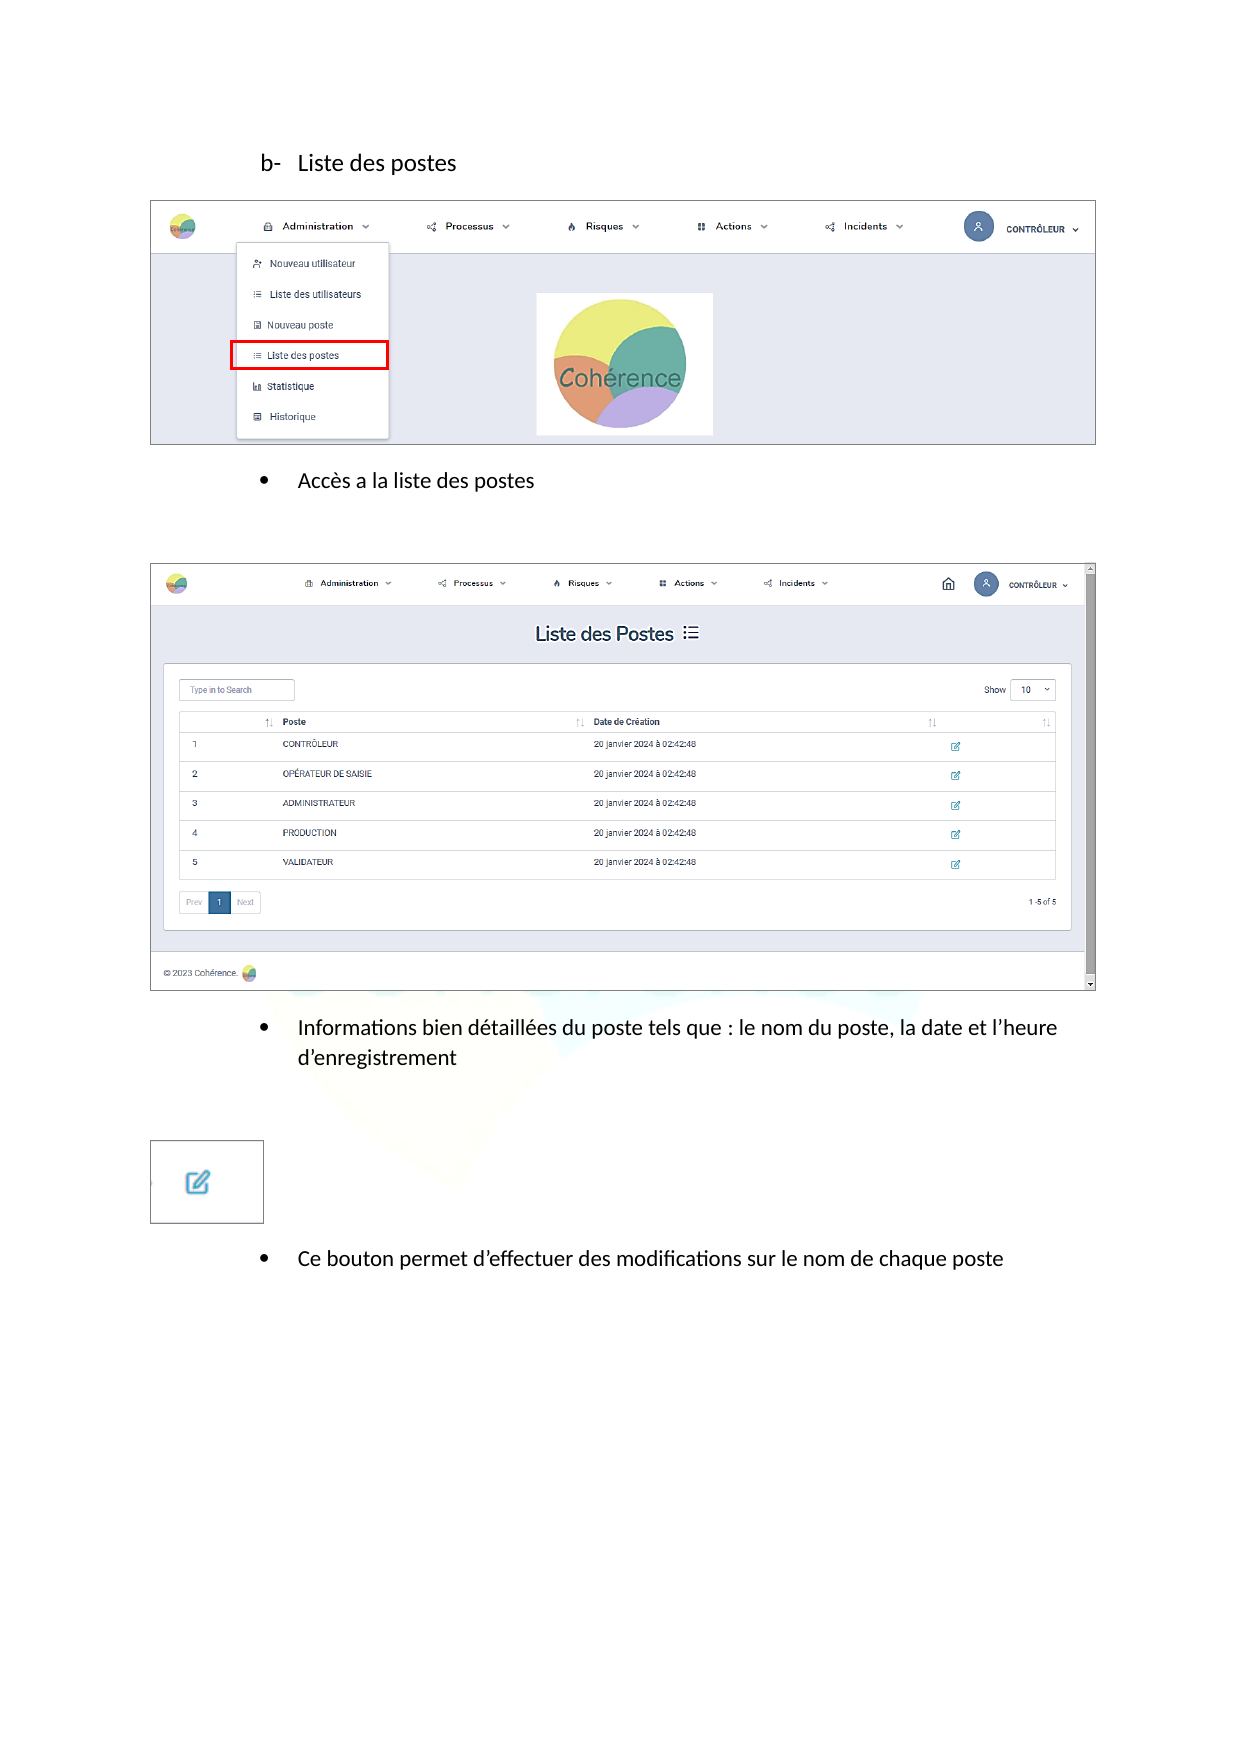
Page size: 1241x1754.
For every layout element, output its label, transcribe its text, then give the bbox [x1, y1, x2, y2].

list Accès a la liste des postes [260, 466, 1093, 494]
picture [151, 1141, 263, 1223]
list Informations bien détaillées du poste tels que : le nom du poste, la date et l’heure d’enregistrement [260, 1013, 1093, 1071]
list Liste des postes [260, 148, 1093, 178]
picture [151, 201, 1095, 444]
list Ce bouton permet d’effectuer des modifications sur le nom de chaque poste [260, 1244, 1093, 1272]
picture [151, 564, 1095, 990]
